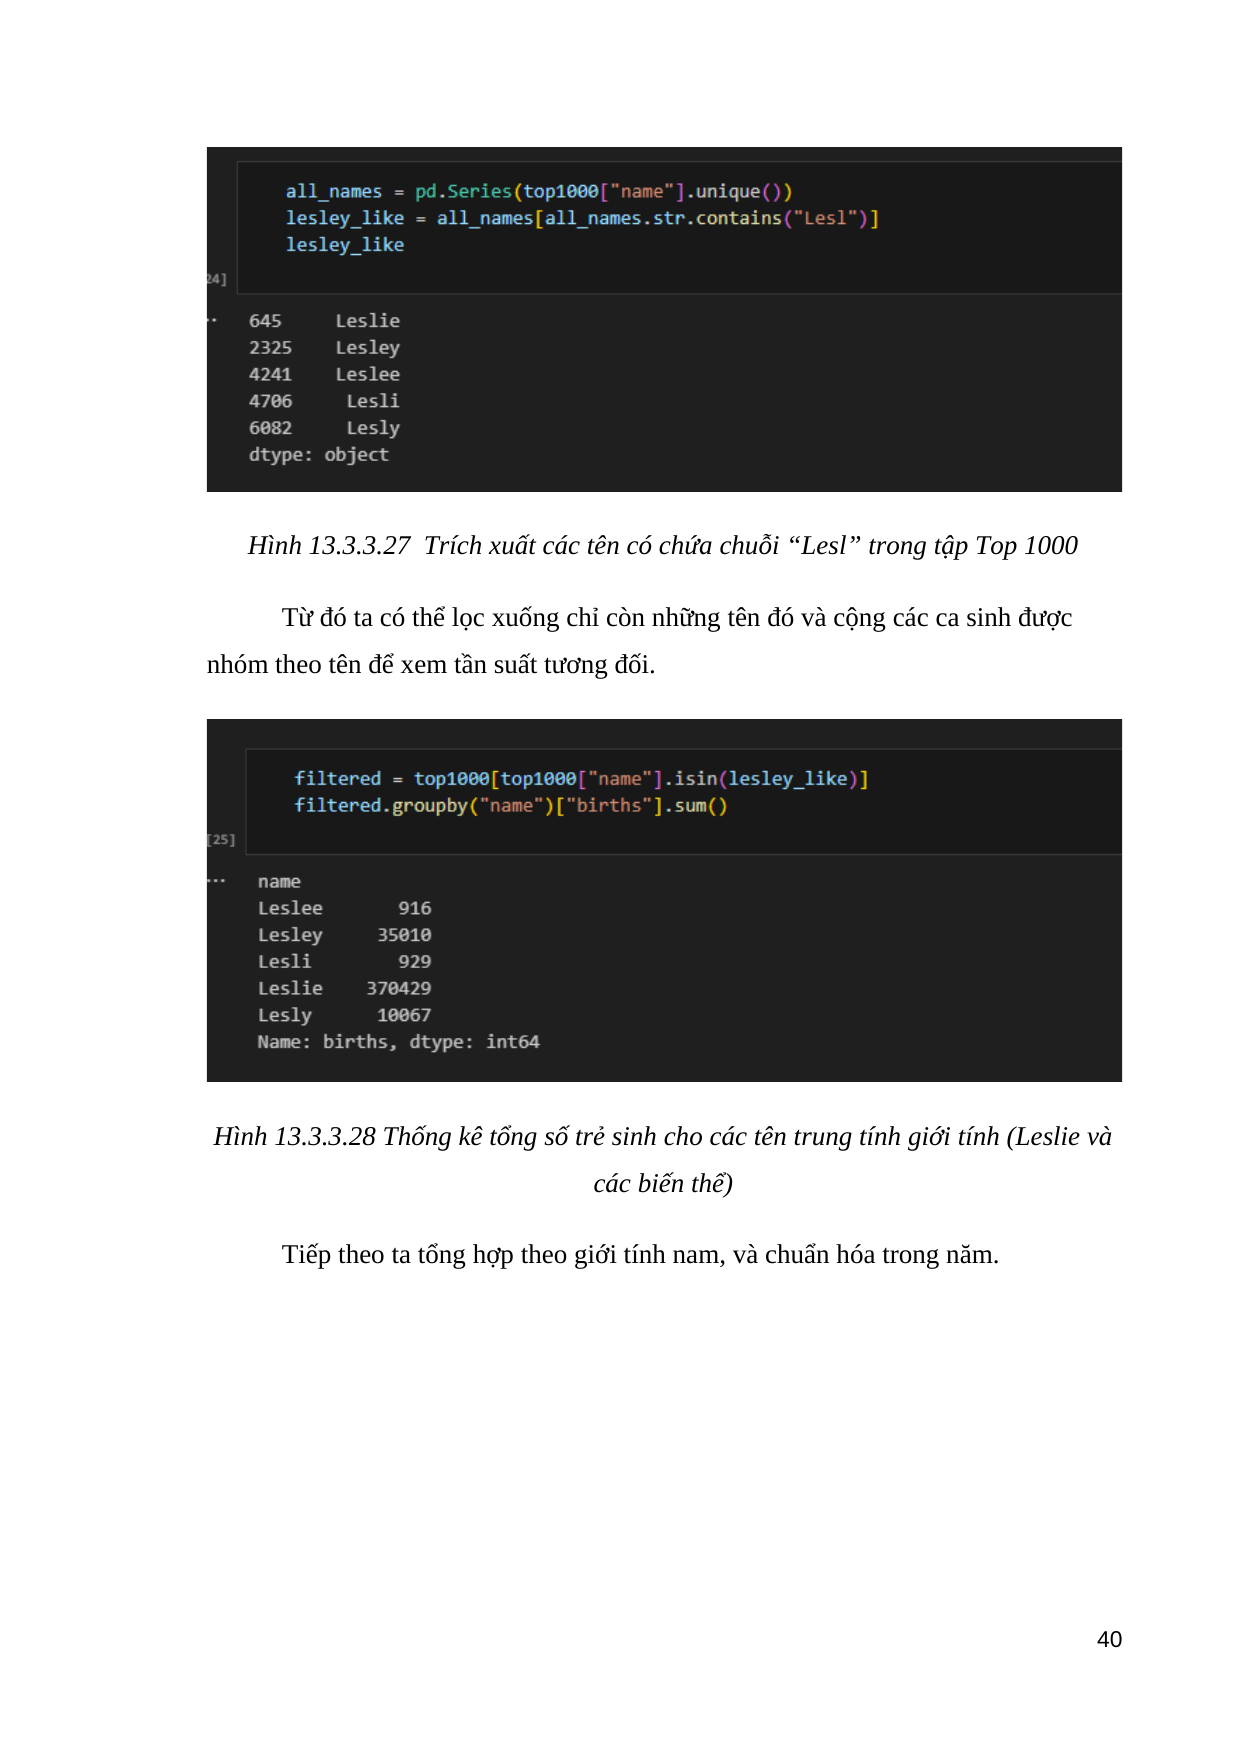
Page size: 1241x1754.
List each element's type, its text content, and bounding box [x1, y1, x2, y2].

text Hình 13.3.3.28 Thống kê tổng số trẻ sinh cho các tên trung tính giới tính (Leslie và các biến thể) [207, 1120, 1122, 1198]
text Hình 13.3.3.27 Trích xuất các tên có chứa chuỗi “Lesl” trong tập Top 1000 [207, 529, 1122, 561]
picture [206, 147, 1123, 492]
text Tiếp theo ta tổng hợp theo giới tính nam, và chuẩn hóa trong năm. [207, 1238, 1122, 1269]
text Từ đó ta có thể lọc xuống chỉ còn những tên đó và cộng các ca sinh được nhóm theo tên để xem tần suất tương đối. [207, 601, 1122, 679]
picture [206, 719, 1123, 1082]
